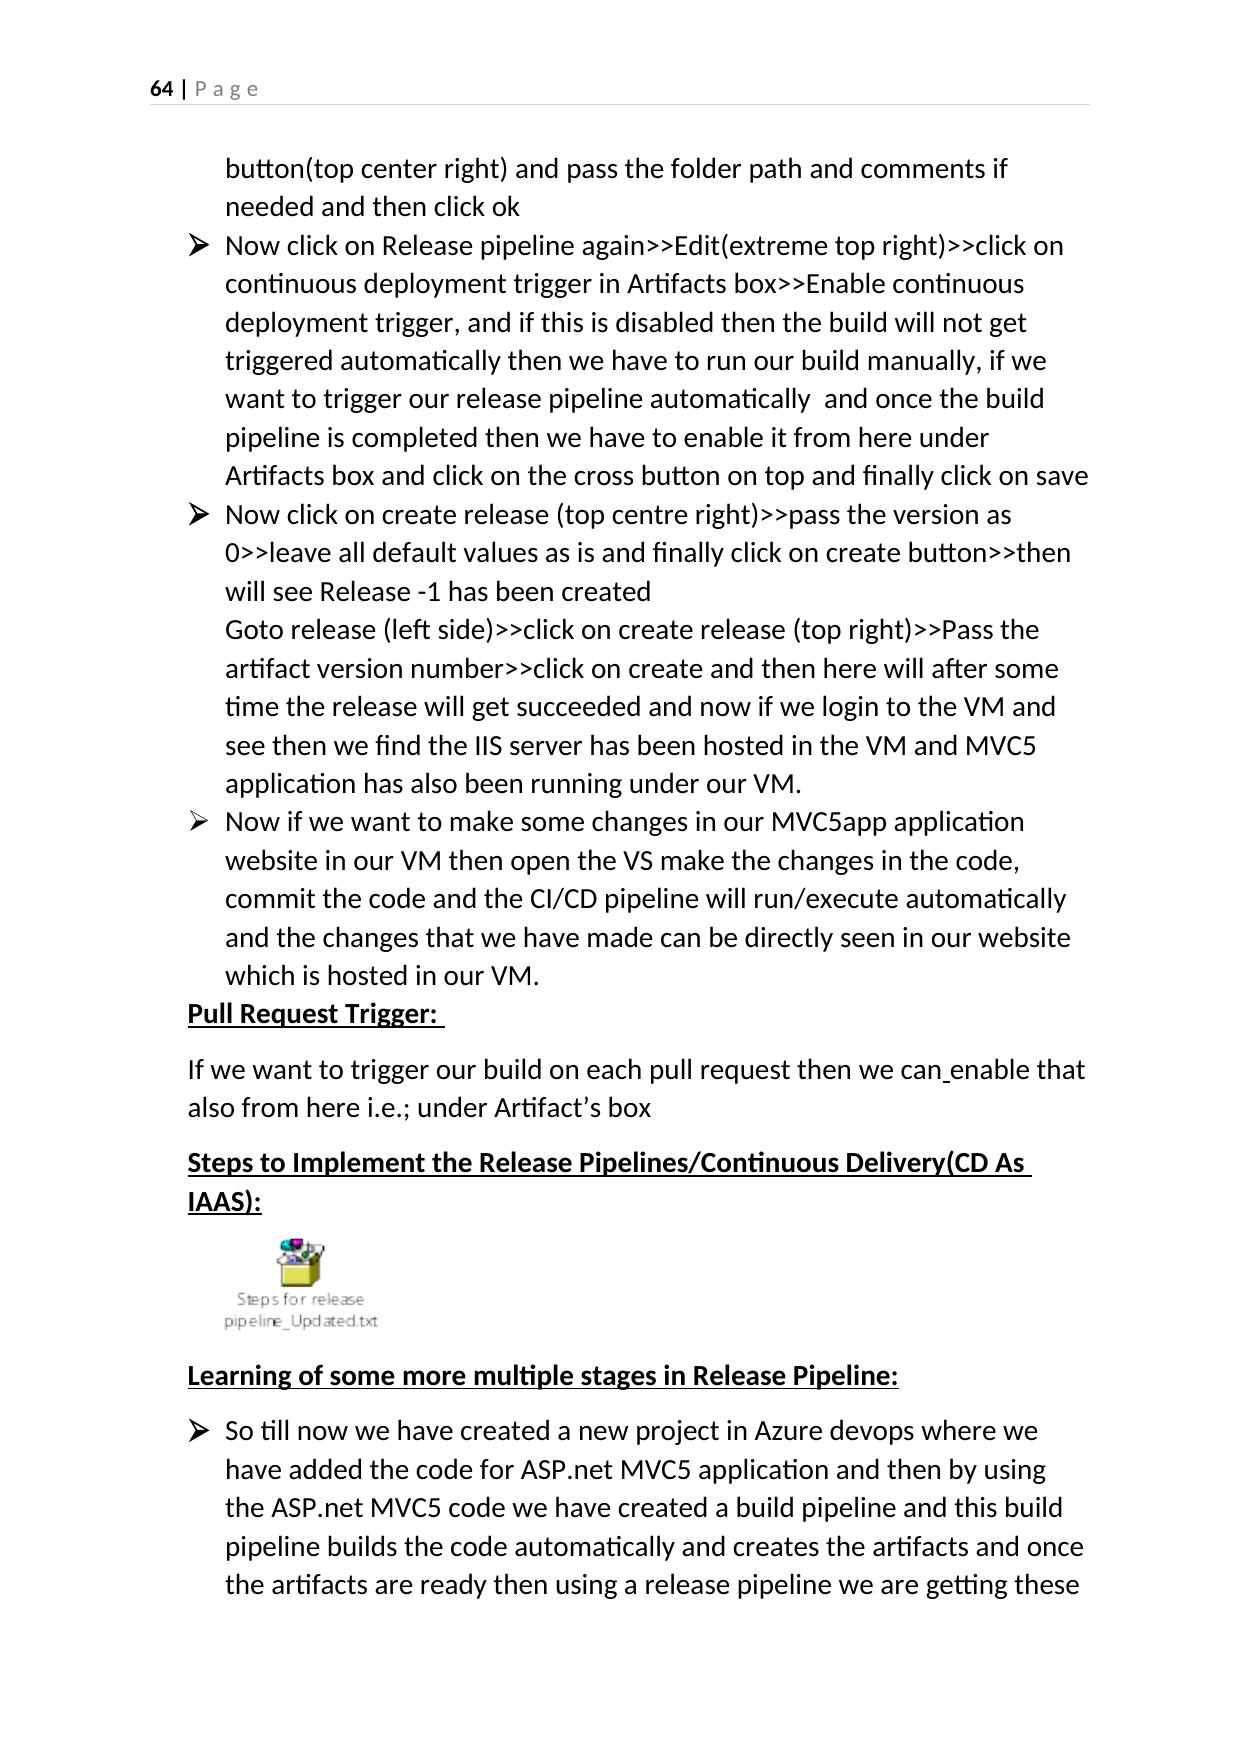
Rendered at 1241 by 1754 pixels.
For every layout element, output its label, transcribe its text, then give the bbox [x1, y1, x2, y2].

list Now click on create release (top centre right)>>pass the version as 0>>leave all default values as is and finally click on create button>>then will see Release -1 has been created [187, 496, 1090, 608]
text Steps to Implement the Release Pipelines/Continuous Delivery(CD As IAAS): [187, 1144, 1090, 1218]
text Pull Request Trigger: [187, 996, 1090, 1031]
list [187, 150, 1090, 224]
text Learning of some more multiple stages in Release Pipeline: [187, 1357, 1090, 1393]
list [187, 1412, 1090, 1602]
text Goto release (left side)>>click on create release (top right)>>Pass the artifact version number>>click on create and then here will after some time the release will get succeeded and now if we login to the VM and see then we find the IIS server has been hosted in the VM and MVC5 application has also been running under our VM. [225, 611, 1090, 801]
list Now click on Release pipeline again>>Edit(extreme top right)>>click on continuous deployment trigger in Artifacts box>>Enable continuous deployment trigger, and if this is disabled then the build will not get triggered automatically then we have to run our build manually, if we want to trigger our release pipeline automatically and once the build pipeline is completed then we have to enable it from here under Artifacts box and click on the cross button on top and finally click on save [187, 227, 1090, 493]
text If we want to trigger our build on each pull request then we can enable that also from here i.e.; under Artifact’s box [187, 1051, 1090, 1125]
list Now if we want to make some changes in our MVC5app application website in our VM then open the VS make the changes in the code, commit the code and the CI/CD pipeline will run/execute automatically and the changes that we have made can be directly seen in our website which is hosted in our VM. [187, 803, 1090, 993]
